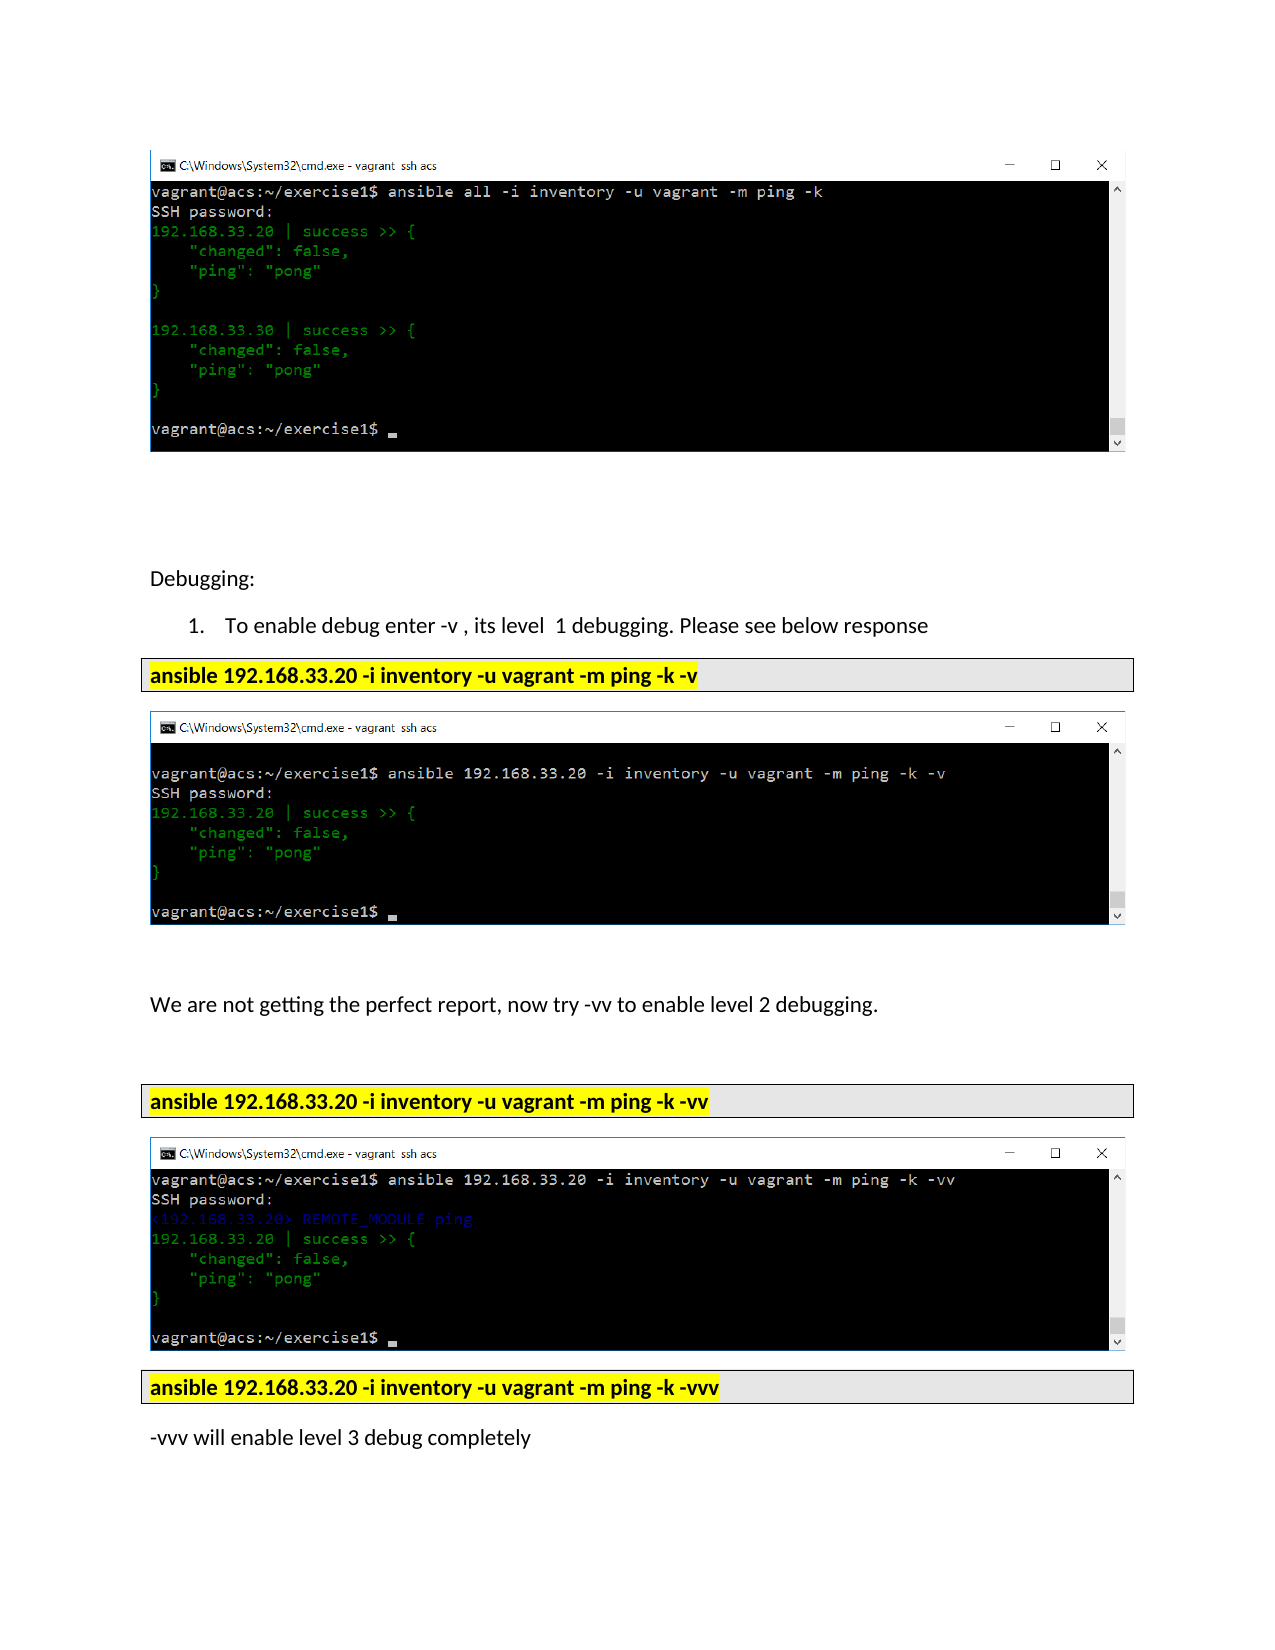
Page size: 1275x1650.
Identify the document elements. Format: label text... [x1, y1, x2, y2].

text Debugging: [150, 564, 1125, 592]
text We are not getting the perfect report, now try -vv to enable level 2 debugging. [150, 990, 1125, 1018]
text ansible 192.168.33.20 -i inventory -u vagrant -m ping -k -vvv [142, 1371, 1133, 1403]
text -vvv will enable level 3 debug completely [150, 1423, 1125, 1451]
picture [150, 711, 1125, 925]
text ansible 192.168.33.20 -i inventory -u vagrant -m ping -k -v [142, 659, 1133, 691]
list To enable debug enter -v , its level 1 debugging. Please see below response [187, 611, 1125, 639]
picture [150, 150, 1125, 452]
text ansible 192.168.33.20 -i inventory -u vagrant -m ping -k -vv [142, 1085, 1133, 1117]
picture [150, 1137, 1125, 1351]
